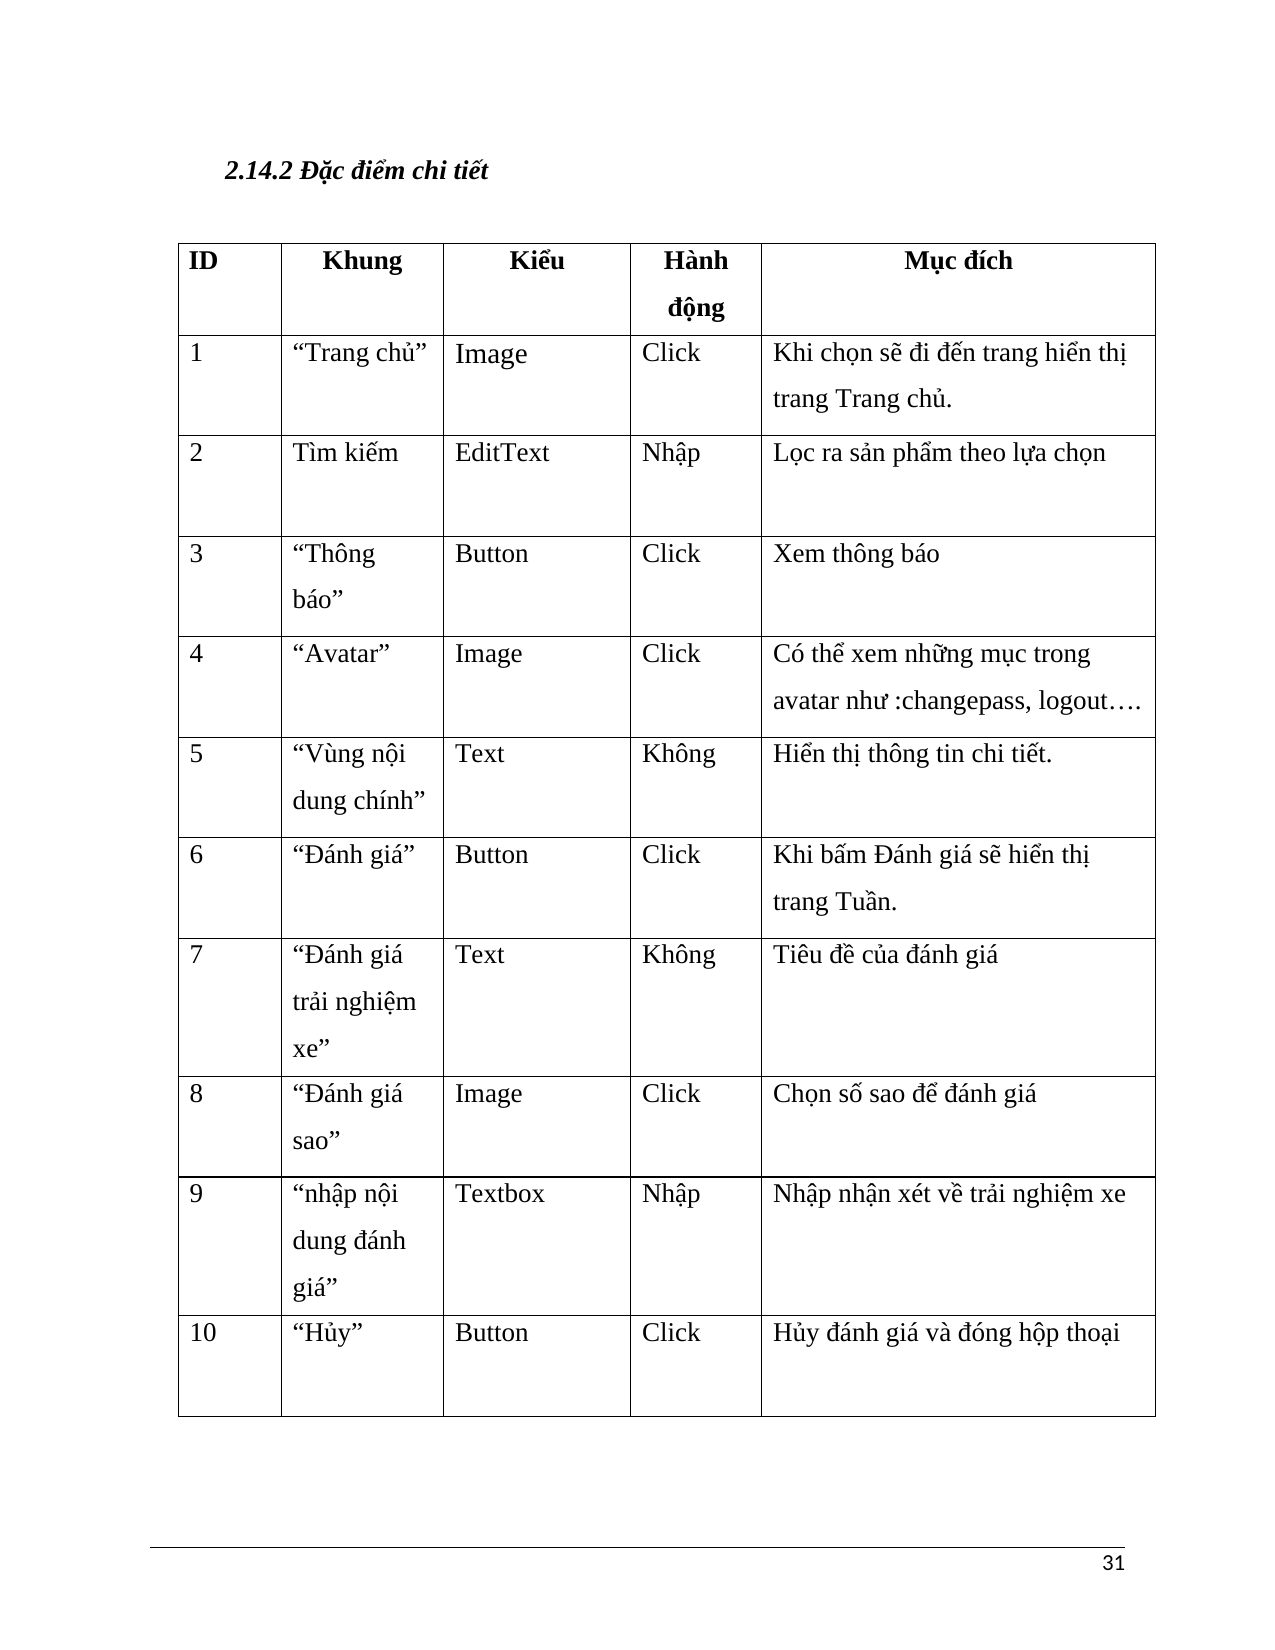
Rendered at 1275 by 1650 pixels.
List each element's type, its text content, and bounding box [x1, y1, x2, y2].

table_cell Click [631, 1077, 761, 1176]
table_cell Button [444, 1316, 630, 1416]
table_cell Textbox [444, 1178, 630, 1315]
table_cell 9 [179, 1178, 281, 1315]
table_cell Click [631, 637, 761, 737]
table_cell 5 [179, 738, 281, 837]
table_cell 6 [179, 838, 281, 937]
table_header Hành động [631, 244, 761, 335]
table_cell Click [631, 537, 761, 636]
table_cell Nhập [631, 1178, 761, 1315]
table_cell “Đánh giá sao” [282, 1077, 443, 1176]
table_cell Button [444, 537, 630, 636]
table_cell Button [444, 838, 630, 937]
table_cell Image [444, 336, 630, 435]
table_cell 8 [179, 1077, 281, 1176]
table_cell Không [631, 738, 761, 837]
table_cell Nhập [631, 436, 761, 536]
table_cell Click [631, 1316, 761, 1416]
table_header ID [179, 244, 281, 335]
table_cell Tie Tiêu đề của đánh giá [762, 939, 1155, 1076]
table_cell Click [631, 336, 761, 435]
table_header Khung [282, 244, 443, 335]
table_cell Khi chọn sẽ đi đến trang hiển thị trang Trang chủ. [762, 336, 1155, 435]
table_cell Không [631, 939, 761, 1076]
table_cell Click [631, 838, 761, 937]
table_cell Xem thông báo [762, 537, 1155, 636]
table_cell Lọc ra sản phẩm theo lựa chọn [762, 436, 1155, 536]
table_cell Hiển thị thông tin chi tiết. [762, 738, 1155, 837]
table_cell “nhập nội dung đánh giá” [282, 1178, 443, 1315]
table_cell Nhập nhận xét về trải nghiệm xe [762, 1178, 1155, 1315]
table_cell EditText [444, 436, 630, 536]
table_cell “Trang chủ” [282, 336, 443, 435]
table_cell “Hủy” [282, 1316, 443, 1416]
table_cell 10 [179, 1316, 281, 1416]
table_cell “Thông báo” [282, 537, 443, 636]
table_header Kiểu [444, 244, 630, 335]
table_cell Có thể xem những mục trong avatar như :changepass, logout…. [762, 637, 1155, 737]
table_cell Text [444, 939, 630, 1076]
table_cell Image [444, 637, 630, 737]
table_cell 4 [179, 637, 281, 737]
table_cell Chọn số sao để đánh giá [762, 1077, 1155, 1176]
table_header Mục đích [762, 244, 1155, 335]
table_cell Tìm kiếm [282, 436, 443, 536]
table_cell Hủy đánh giá và đóng hộp thoại [762, 1316, 1155, 1416]
table_cell 1 [179, 336, 281, 435]
table_cell “Đánh giá trải nghiệm xe” [282, 939, 443, 1076]
subtitle 2.14.2 Đặc điểm chi tiết [150, 154, 1125, 185]
table_cell “Đánh giá” [282, 838, 443, 937]
table_cell “Avatar” [282, 637, 443, 737]
table_cell Image [444, 1077, 630, 1176]
table_cell 3 [179, 537, 281, 636]
table_cell 2 [179, 436, 281, 536]
table_cell “Vùng nội dung chính” [282, 738, 443, 837]
table_cell Khi bấm Đánh giá sẽ hiển thị trang Tuần. [762, 838, 1155, 937]
table_cell Text [444, 738, 630, 837]
table_cell 7 [179, 939, 281, 1076]
